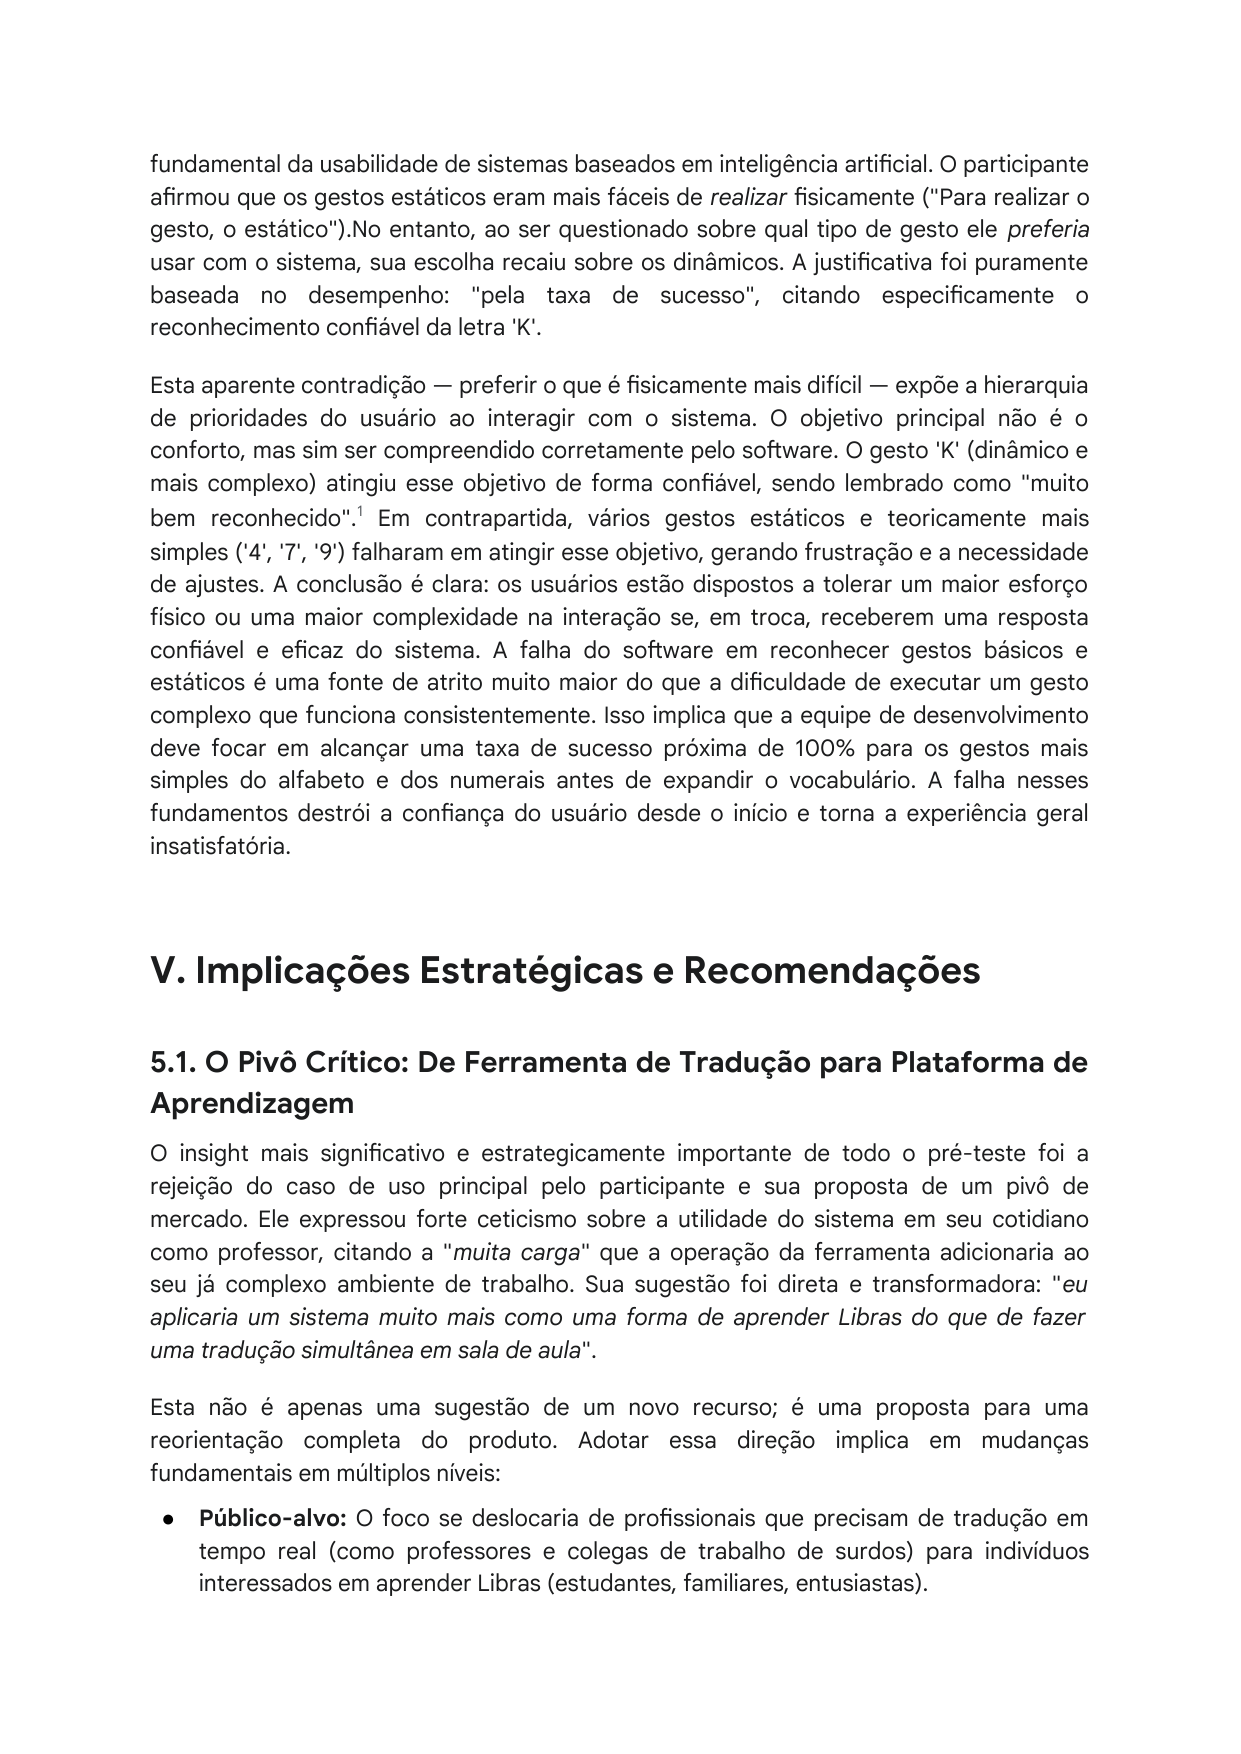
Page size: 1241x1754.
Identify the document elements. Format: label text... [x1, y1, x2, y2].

subtitle V. Implicações Estratégicas e Recomendações [150, 948, 1090, 994]
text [150, 150, 1090, 342]
subtitle 5.1. O Pivô Crítico: De Ferramenta de Tradução para Plataforma de Aprendizagem [150, 1044, 1090, 1122]
text O insight mais significativo e estrategicamente importante de todo o pré-teste foi a rejeição do caso de uso principal pelo participante e sua proposta de um pivô de mercado. Ele expressou forte ceticismo sobre a utilidade do sistema em seu cotidiano como professor, citando a "muita carga" que a operação da ferramenta adicionaria ao seu já complexo ambiente de trabalho. Sua sugestão foi direta e transformadora: "eu aplicaria um sistema muito mais como uma forma de aprender Libras do que de fazer uma tradução simultânea em sala de aula". [150, 1140, 1090, 1365]
text Esta não é apenas uma sugestão de um novo recurso; é uma proposta para uma reorientação completa do produto. Adotar essa direção implica em mudanças fundamentais em múltiplos níveis: [150, 1394, 1090, 1488]
list Público-alvo: O foco se deslocaria de profissionais que precisam de tradução em tempo real (como professores e colegas de trabalho de surdos) para indivíduos interessados em aprender Libras (estudantes, familiares, entusiastas). [161, 1504, 1090, 1598]
text Esta aparente contradição — preferir o que é fisicamente mais difícil — expõe a hierarquia de prioridades do usuário ao interagir com o sistema. O objetivo principal não é o conforto, mas sim ser compreendido corretamente pelo software. O gesto 'K' (dinâmico e mais complexo) atingiu esse objetivo de forma confiável, sendo lembrado como "muito bem reconhecido".1 Em contrapartida, vários gestos estáticos e teoricamente mais simples ('4', '7', '9') falharam em atingir esse objetivo, gerando frustração e a necessidade de ajustes. A conclusão é clara: os usuários estão dispostos a tolerar um maior esforço físico ou uma maior complexidade na interação se, em troca, receberem uma resposta confiável e eficaz do sistema. A falha do software em reconhecer gestos básicos e estáticos é uma fonte de atrito muito maior do que a dificuldade de executar um gesto complexo que funciona consistentemente. Isso implica que a equipe de desenvolvimento deve focar em alcançar uma taxa de sucesso próxima de 100% para os gestos mais simples do alfabeto e dos numerais antes de expandir o vocabulário. A falha nesses fundamentos destrói a confiança do usuário desde o início e torna a experiência geral insatisfatória. [150, 371, 1090, 861]
